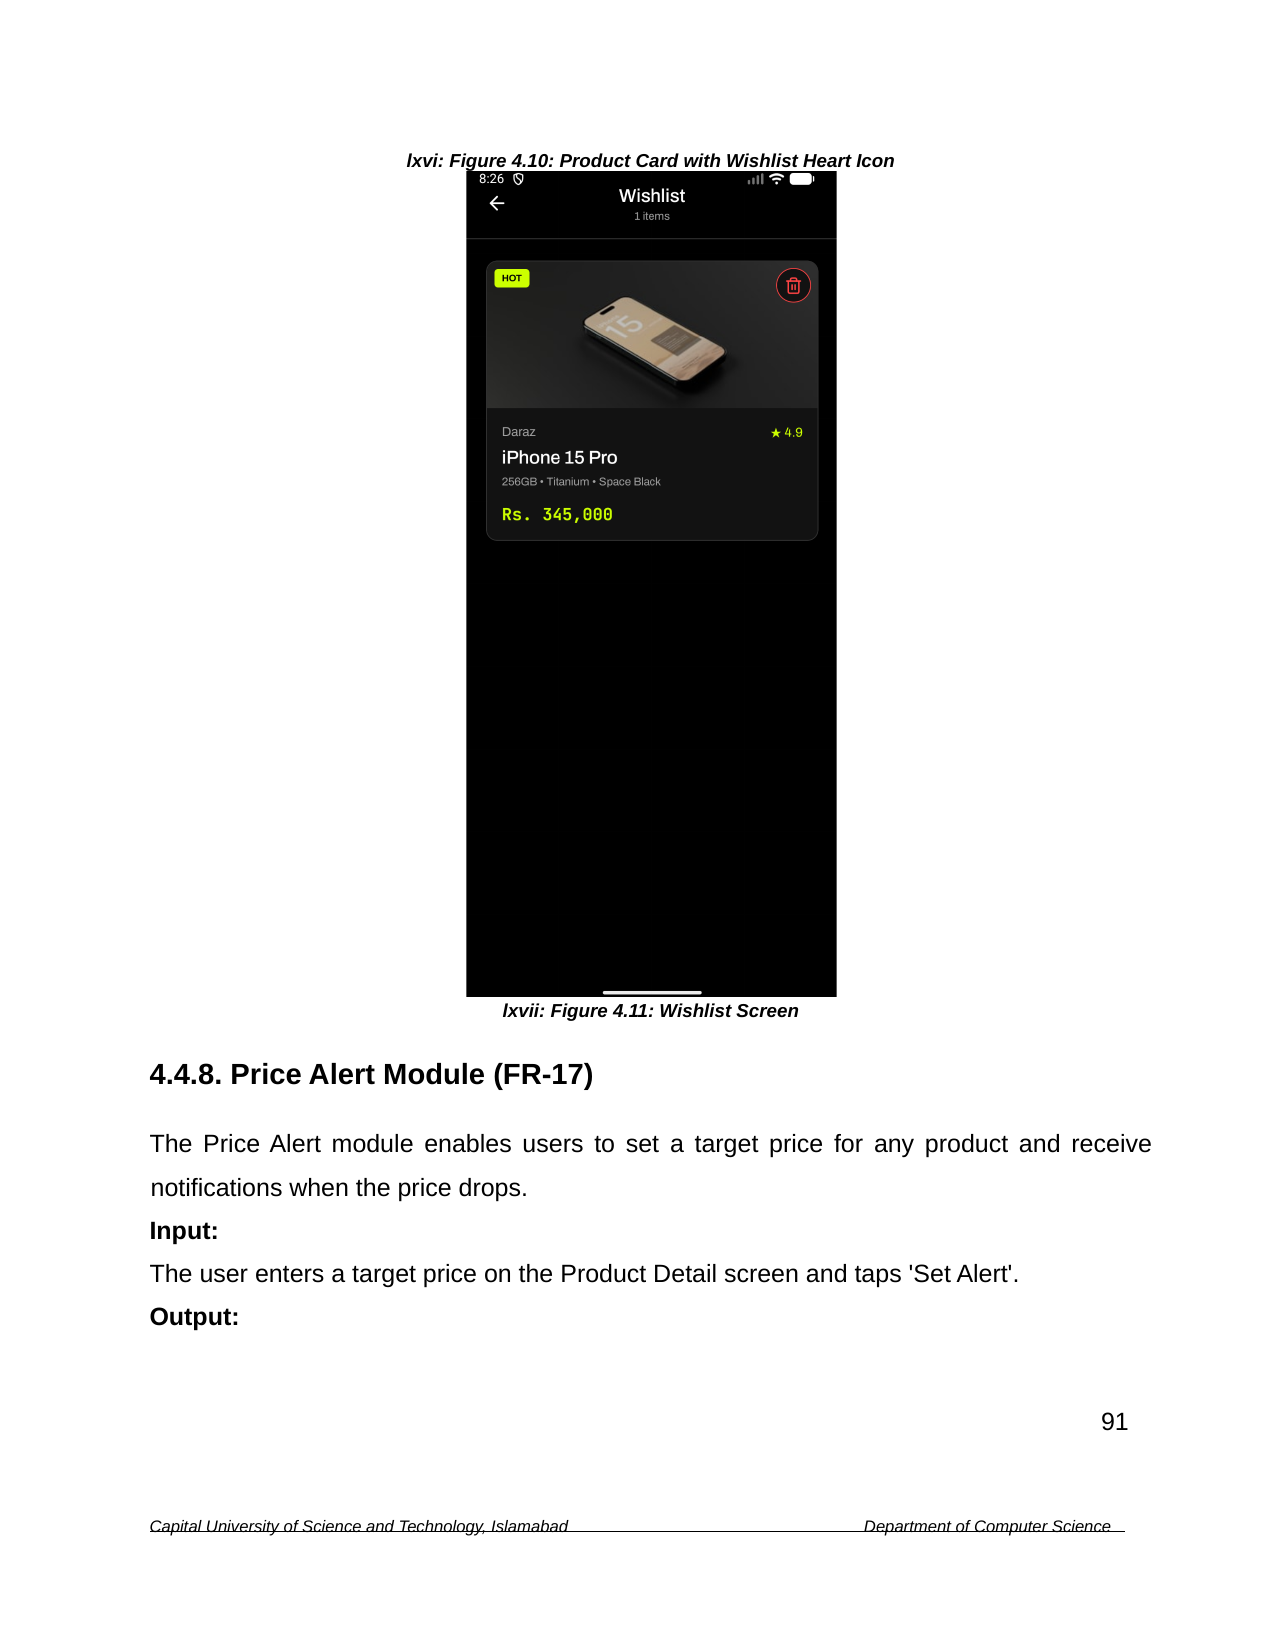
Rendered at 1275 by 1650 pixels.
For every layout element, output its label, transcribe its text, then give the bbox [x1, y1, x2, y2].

text The Price Alert module enables users to set a target price for any product and receive notifications when the price drops. [149, 1129, 1154, 1201]
text The user enters a target price on the Product Detail screen and taps 'Set Alert'. [149, 1259, 1154, 1288]
text Input: [149, 1216, 1154, 1244]
text lxvi: Figure 4.10: Product Card with Wishlist Heart Icon [149, 150, 1154, 172]
text Output: [149, 1302, 1154, 1331]
text lxvii: Figure 4.11: Wishlist Screen [149, 1000, 1154, 1021]
subtitle 4.4.8. Price Alert Module (FR-17) [149, 1057, 1154, 1091]
picture [466, 171, 837, 997]
